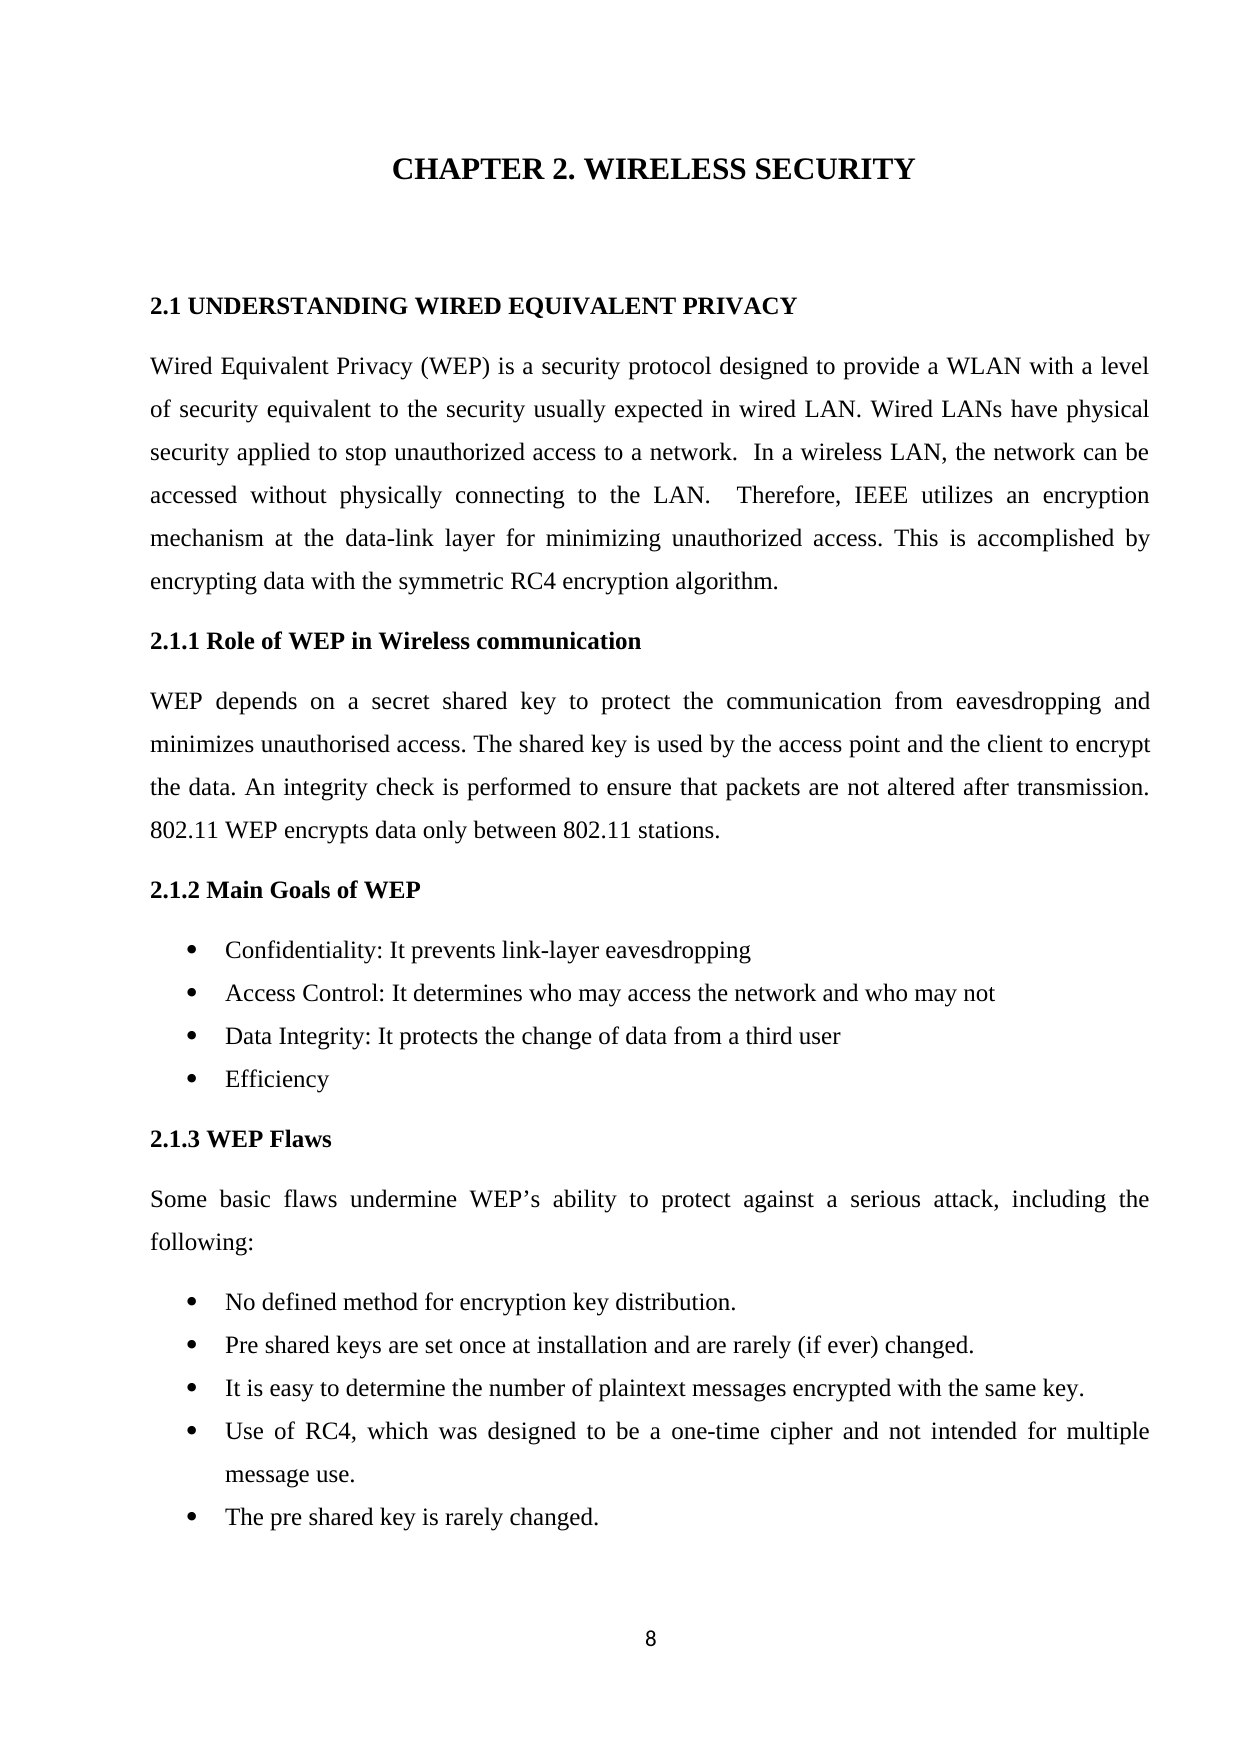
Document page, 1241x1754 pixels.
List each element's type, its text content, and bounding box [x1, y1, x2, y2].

list Use of RC4, which was designed to be a one-time cipher and not intended for multiple message use. [187, 1416, 1152, 1488]
list It is easy to determine the number of plaintext messages encrypted with the same key. [187, 1373, 1152, 1402]
list Pre shared keys are set once at installation and are rarely (if ever) changed. [187, 1330, 1152, 1359]
list Efficiency [187, 1064, 1152, 1093]
text 2.1 Understanding wired equivalent privacy [150, 291, 1152, 320]
text 2.1.3 WEP Flaws [150, 1124, 1152, 1153]
text 2.1.2 Main Goals of WEP [150, 875, 1152, 904]
list Data Integrity: It protects the change of data from a third user [187, 1021, 1152, 1050]
text Some basic flaws undermine WEP’s ability to protect against a serious attack, including the following: [150, 1184, 1152, 1256]
text Wired Equivalent Privacy (WEP) is a security protocol designed to provide a WLAN with a level of security equivalent to the security usually expected in wired LAN. Wired LANs have physical security applied to stop unauthorized access to a network. In a wireless LAN, the network can be accessed without physically connecting to the LAN. Therefore, IEEE utilizes an encryption mechanism at the data-link layer for minimizing unauthorized access. This is accomplished by encrypting data with the symmetric RC4 encryption algorithm. [150, 351, 1152, 595]
list No defined method for encryption key distribution. [187, 1287, 1152, 1316]
text 2.1.1 Role of WEP in Wireless communication [150, 626, 1152, 655]
list Access Control: It determines who may access the network and who may not [187, 978, 1152, 1007]
list The pre shared key is rarely changed. [187, 1502, 1152, 1531]
text CHAPTER 2. WIRELESS SECURITY [156, 150, 1152, 186]
text WEP depends on a secret shared key to protect the communication from eavesdropping and minimizes unauthorised access. The shared key is used by the access point and the client to encrypt the data. An integrity check is performed to ensure that packets are not altered after transmission. 802.11 WEP encrypts data only between 802.11 stations. [150, 686, 1152, 844]
list Confidentiality: It prevents link-layer eavesdropping [187, 935, 1152, 964]
